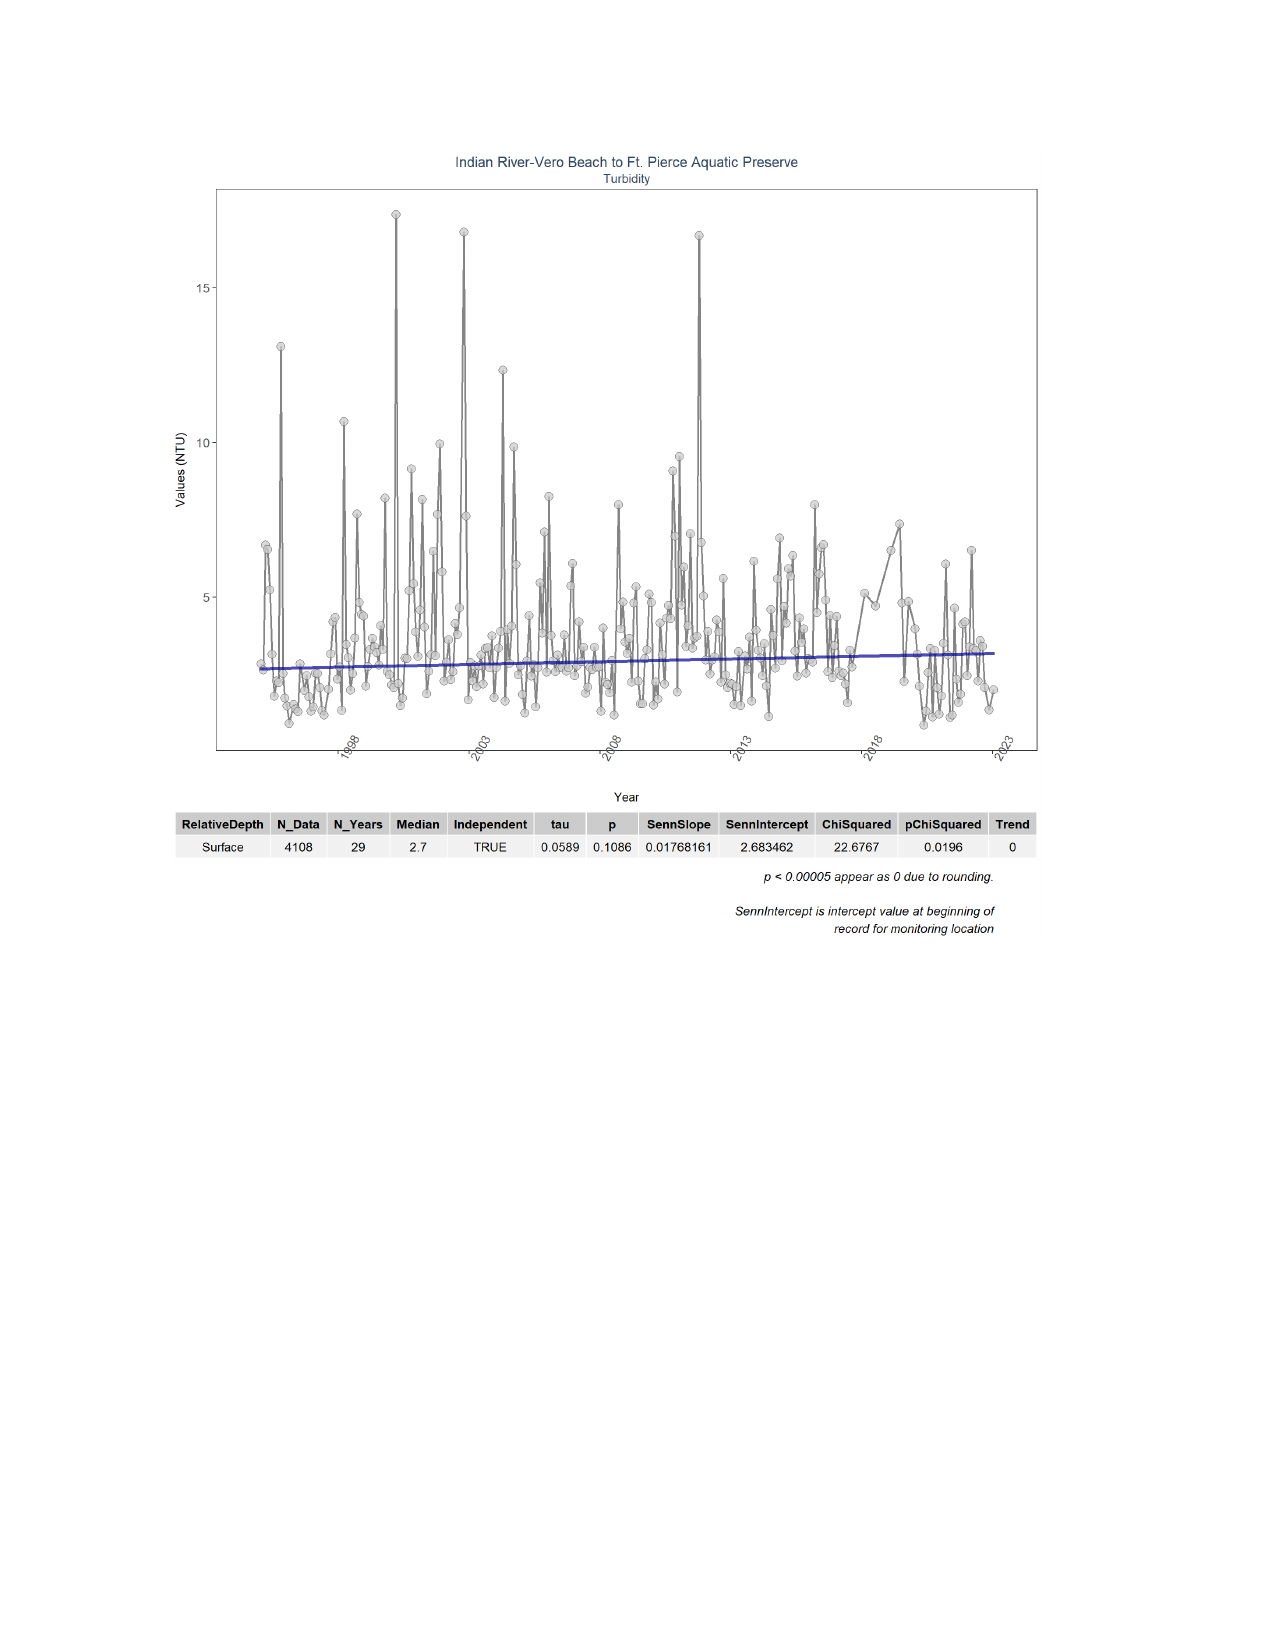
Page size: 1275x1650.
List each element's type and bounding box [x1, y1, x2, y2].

picture [168, 150, 1044, 938]
